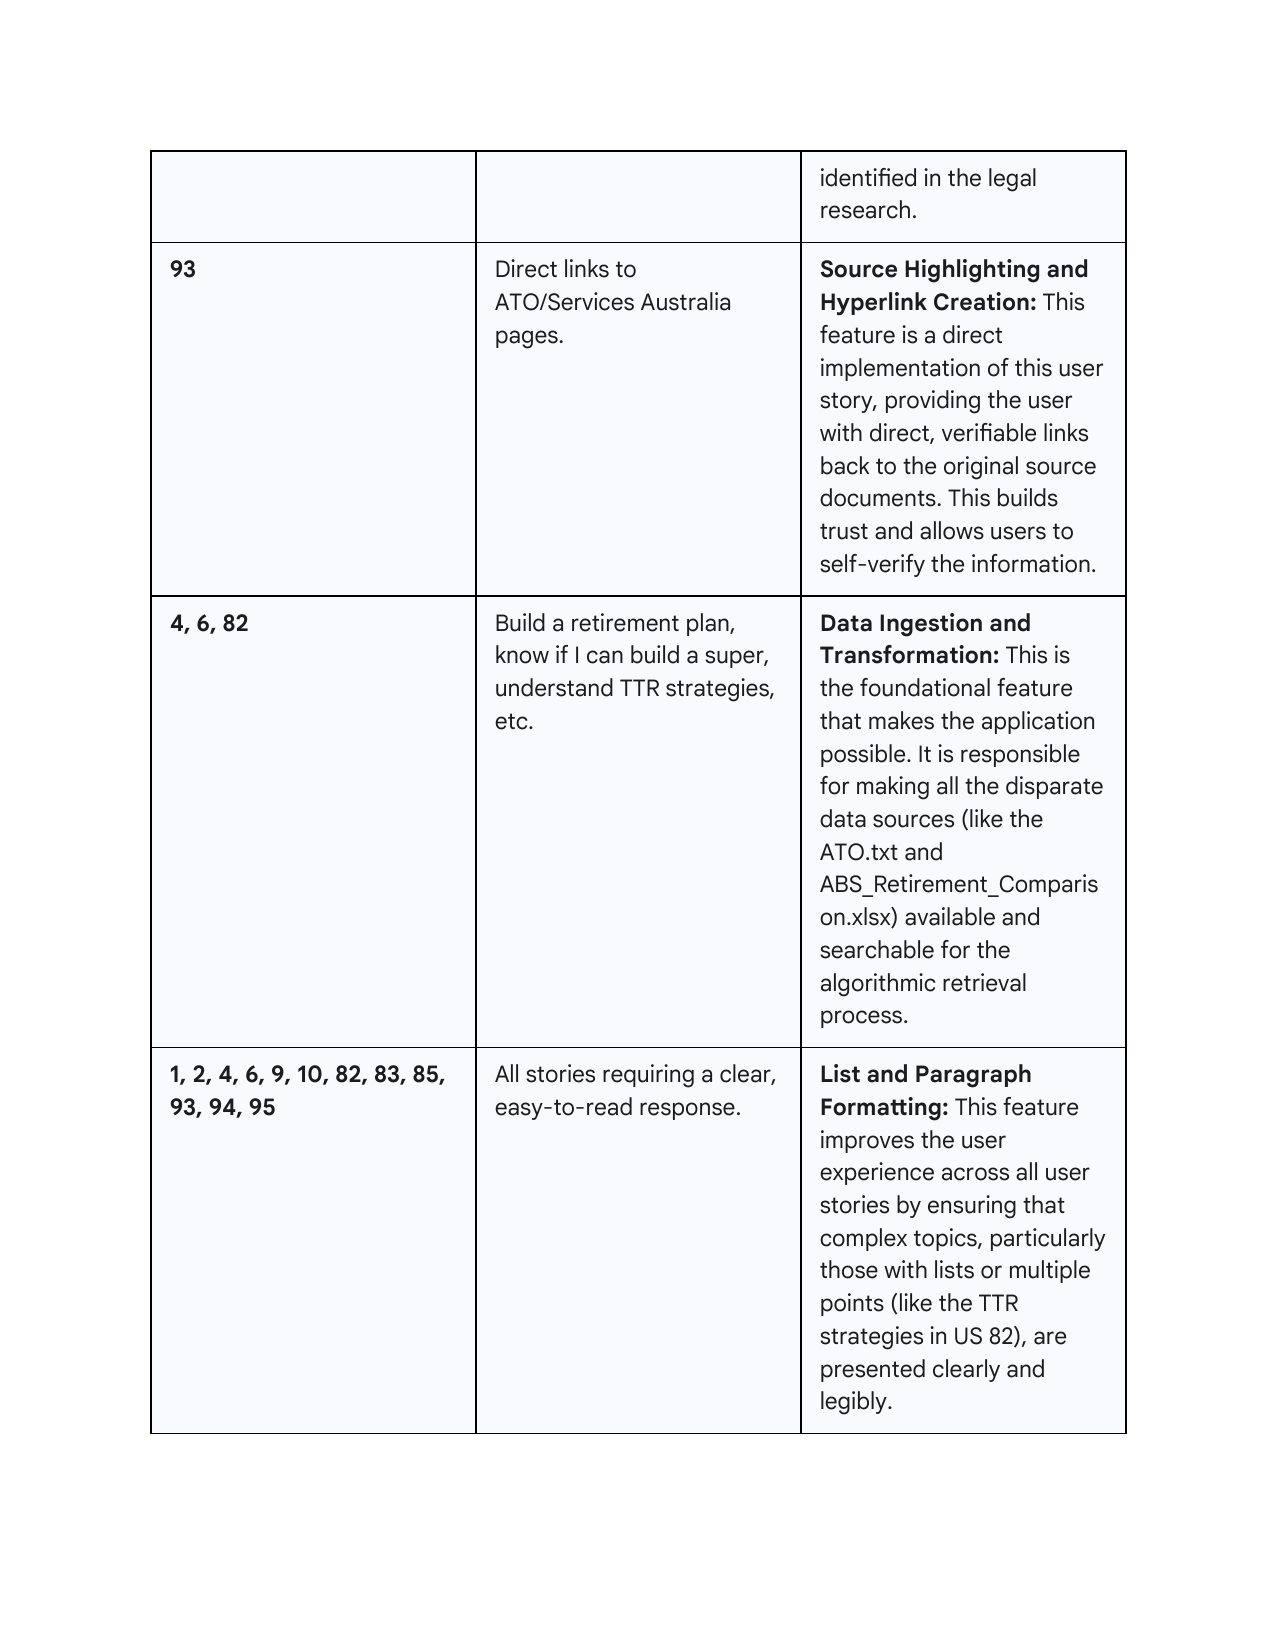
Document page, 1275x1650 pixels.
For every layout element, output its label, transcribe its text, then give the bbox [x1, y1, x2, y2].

table_cell List and Paragraph Formatting: This feature improves the user experience across all user stories by ensuring that complex topics, particularly those with lists or multiple points (like the TTR strategies in US 82), are presented clearly and legibly. [802, 1048, 1125, 1432]
table_cell Source Highlighting and Hyperlink Creation: This feature is a direct implementation of this user story, providing the user with direct, verifiable links back to the original source documents. This builds trust and allows users to self-verify the information. [802, 243, 1125, 595]
table_cell Data Ingestion and Transformation: This is the foundational feature that makes the application possible. It is responsible for making all the disparate data sources (like the ATO.txt and ABS_Retirement_Comparison.xlsx) available and searchable for the algorithmic retrieval process. [802, 597, 1125, 1046]
table_cell Direct links to ATO/Services Australia pages. [477, 243, 800, 595]
table_cell Build a retirement plan, know if I can build a super, understand TTR strategies, etc. [477, 597, 800, 1046]
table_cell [152, 152, 475, 242]
table_cell 93 [152, 243, 475, 595]
table_cell 4, 6, 82 [152, 597, 475, 1046]
table_cell 1, 2, 4, 6, 9, 10, 82, 83, 85, 93, 94, 95 [152, 1048, 475, 1432]
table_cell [802, 152, 1125, 242]
table_cell All stories requiring a clear, easy-to-read response. [477, 1048, 800, 1432]
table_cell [477, 152, 800, 242]
